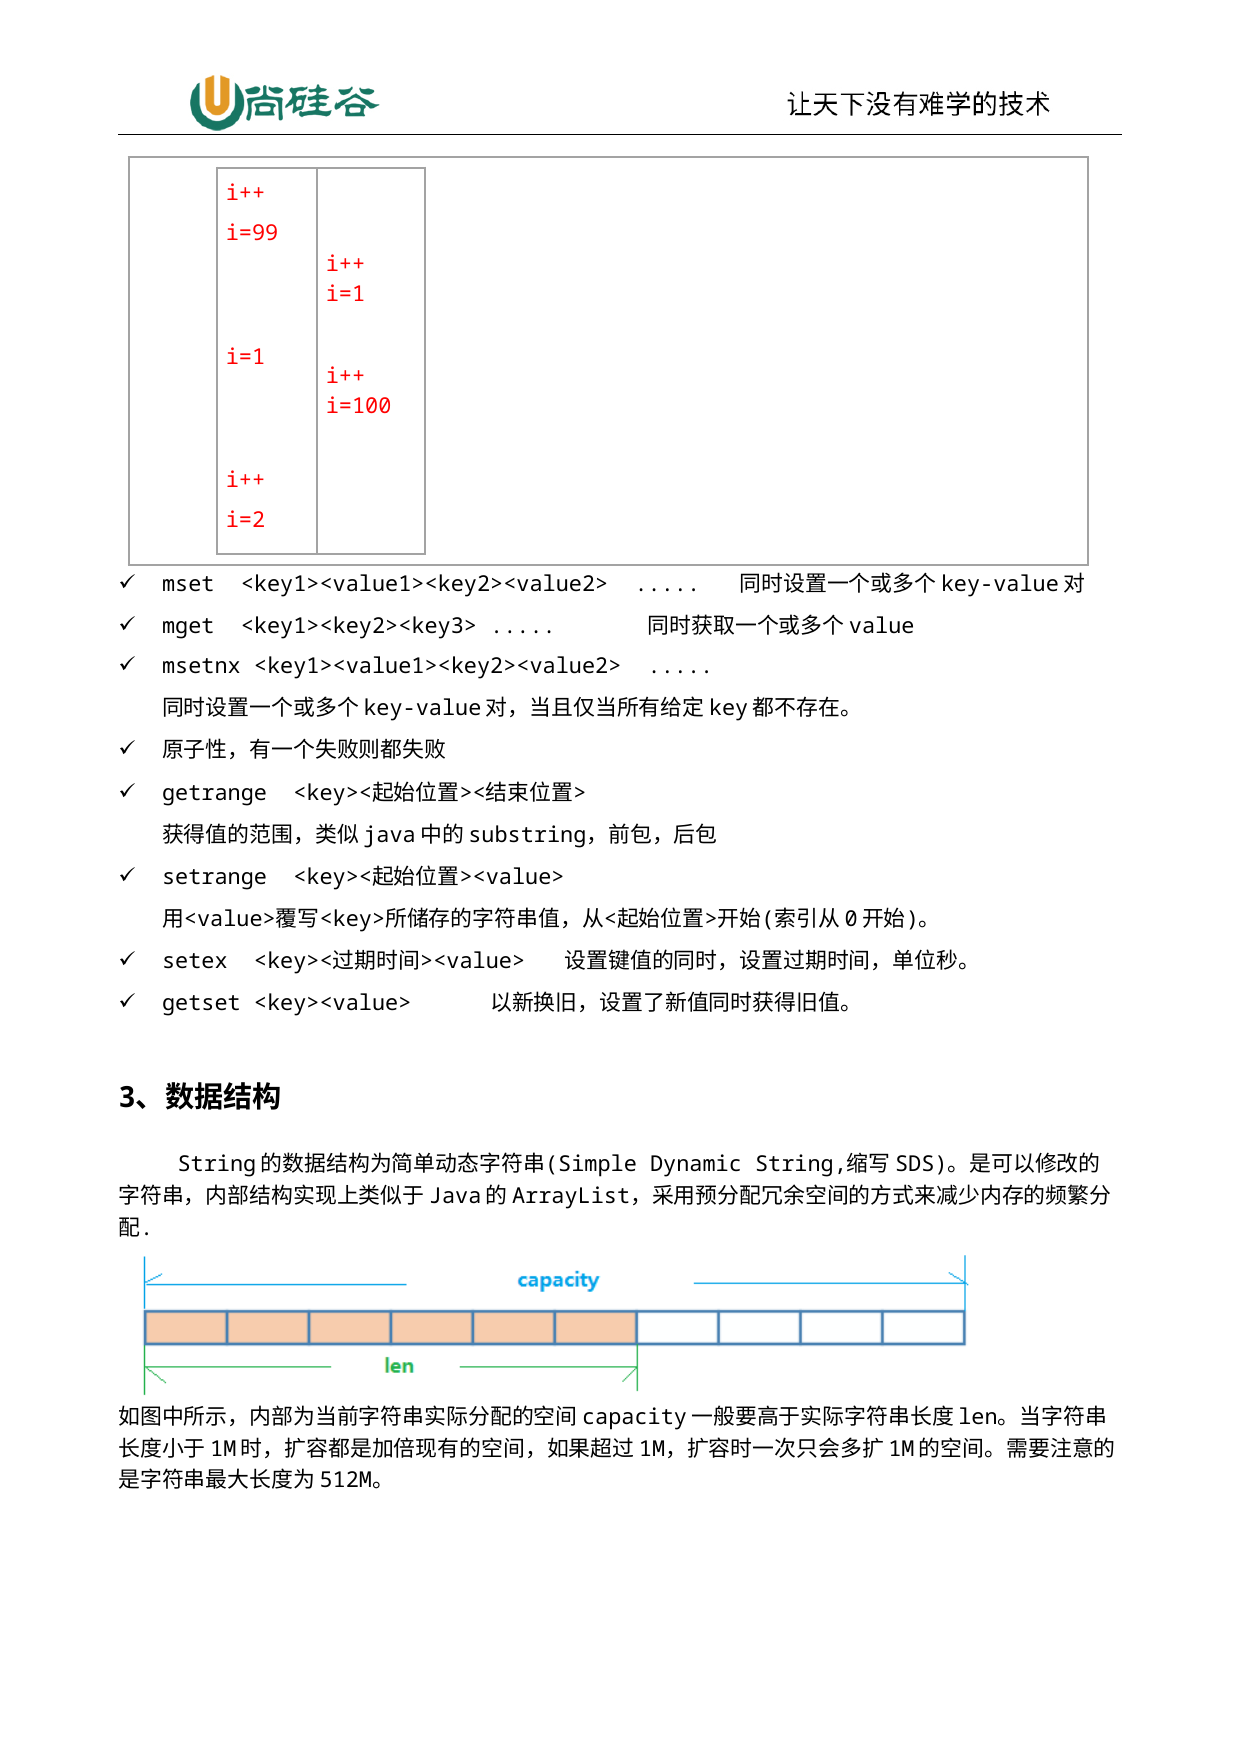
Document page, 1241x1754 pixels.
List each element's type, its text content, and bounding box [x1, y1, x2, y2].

list mget <key1><key2><key3> ..... 同时获取一个或多个value [118, 608, 1122, 639]
picture [118, 1241, 984, 1399]
list msetnx <key1><value1><key2><value2> ..... [118, 650, 1122, 680]
text String的数据结构为简单动态字符串(Simple Dynamic String,缩写SDS)。是可以修改的字符串，内部结构实现上类似于Java的ArrayList，采用预分配冗余空间的方式来减少内存的频繁分配. [118, 1146, 1122, 1242]
list getset <key><value> 以新换旧，设置了新值同时获得旧值。 [118, 985, 1122, 1017]
list getrange <key><起始位置><结束位置> [118, 774, 1122, 806]
list 3、数据结构 [118, 1073, 1122, 1116]
list setrange <key><起始位置><value> [118, 859, 1122, 891]
text 用<value>覆写<key>所储存的字符串值，从<起始位置>开始(索引从0开始)。 [118, 901, 1122, 933]
text 同时设置一个或多个key-value对，当且仅当所有给定key都不存在。 [118, 690, 1122, 722]
list 原子性，有一个失败则都失败 [118, 732, 1122, 764]
list mset <key1><value1><key2><value2> ..... 同时设置一个或多个key-value对 [118, 566, 1122, 597]
text 如图中所示，内部为当前字符串实际分配的空间capacity一般要高于实际字符串长度len。当字符串长度小于1M时，扩容都是加倍现有的空间，如果超过1M，扩容时一次只会多扩1M的空间。需要注意的是字符串最大长度为512M。 [118, 1399, 1122, 1494]
list 获得值的范围，类似java中的substring，前包，后包 [118, 817, 1122, 848]
list setex <key><过期时间><value> 设置键值的同时，设置过期时间，单位秒。 [118, 943, 1122, 975]
picture [187, 73, 1053, 132]
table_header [130, 158, 1087, 563]
